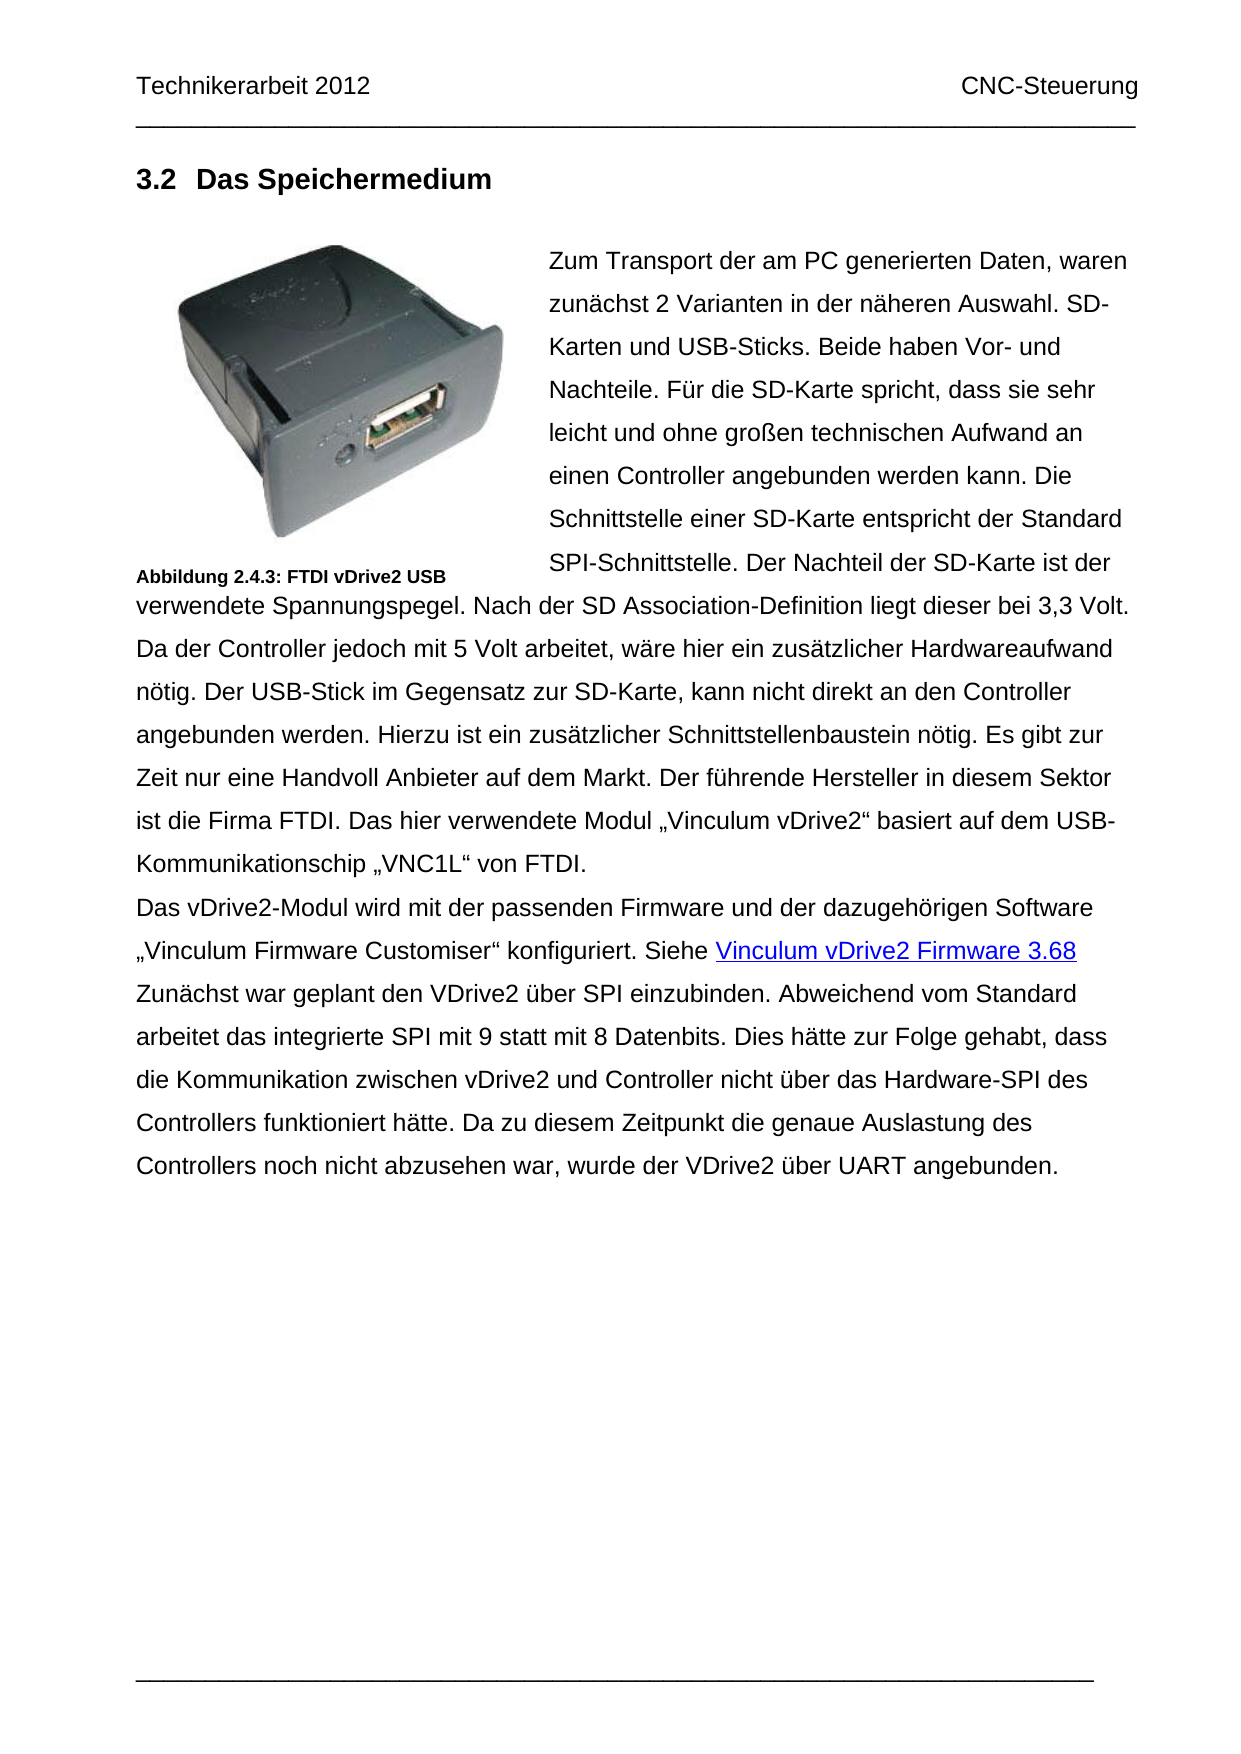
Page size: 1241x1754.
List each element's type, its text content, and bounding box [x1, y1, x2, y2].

text Das vDrive2-Modul wird mit der passenden Firmware und der dazugehörigen Software „Vinculum Firmware Customiser“ konfiguriert. Siehe Vinculum vDrive2 Firmware 3.68 [136, 893, 1140, 964]
subtitle Das Speichermedium [136, 162, 1140, 195]
picture [154, 245, 530, 565]
text Zunächst war geplant den VDrive2 über SPI einzubinden. Abweichend vom Standard arbeitet das integrierte SPI mit 9 statt mit 8 Datenbits. Dies hätte zur Folge gehabt, dass die Kommunikation zwischen vDrive2 und Controller nicht über das Hardware-SPI des Controllers funktioniert hätte. Da zu diesem Zeitpunkt die genaue Auslastung des Controllers noch nicht abzusehen war, wurde der VDrive2 über UART angebunden. [136, 979, 1140, 1180]
text Zum Transport der am PC generierten Daten, waren zunächst 2 Varianten in der näheren Auswahl. SD-Karten und USB-Sticks. Beide haben Vor- und Nachteile. Für die SD-Karte spricht, dass sie sehr leicht und ohne großen technischen Aufwand an einen Controller angebunden werden kann. Die Schnittstelle einer SD-Karte entspricht der Standard SPI-Schnittstelle. Der Nachteil der SD-Karte ist der verwendete Spannungspegel. Nach der SD Association-Definition liegt dieser bei 3,3 Volt. Da der Controller jedoch mit 5 Volt arbeitet, wäre hier ein zusätzlicher Hardwareaufwand nötig. Der USB-Stick im Gegensatz zur SD-Karte, kann nicht direkt an den Controller angebunden werden. Hierzu ist ein zusätzlicher Schnittstellenbaustein nötig. Es gibt zur Zeit nur eine Handvoll Anbieter auf dem Markt. Der führende Hersteller in diesem Sektor ist die Firma FTDI. Das hier verwendete Modul „Vinculum vDrive2“ basiert auf dem USB-Kommunikationschip „VNC1L“ von FTDI. [136, 246, 1140, 878]
